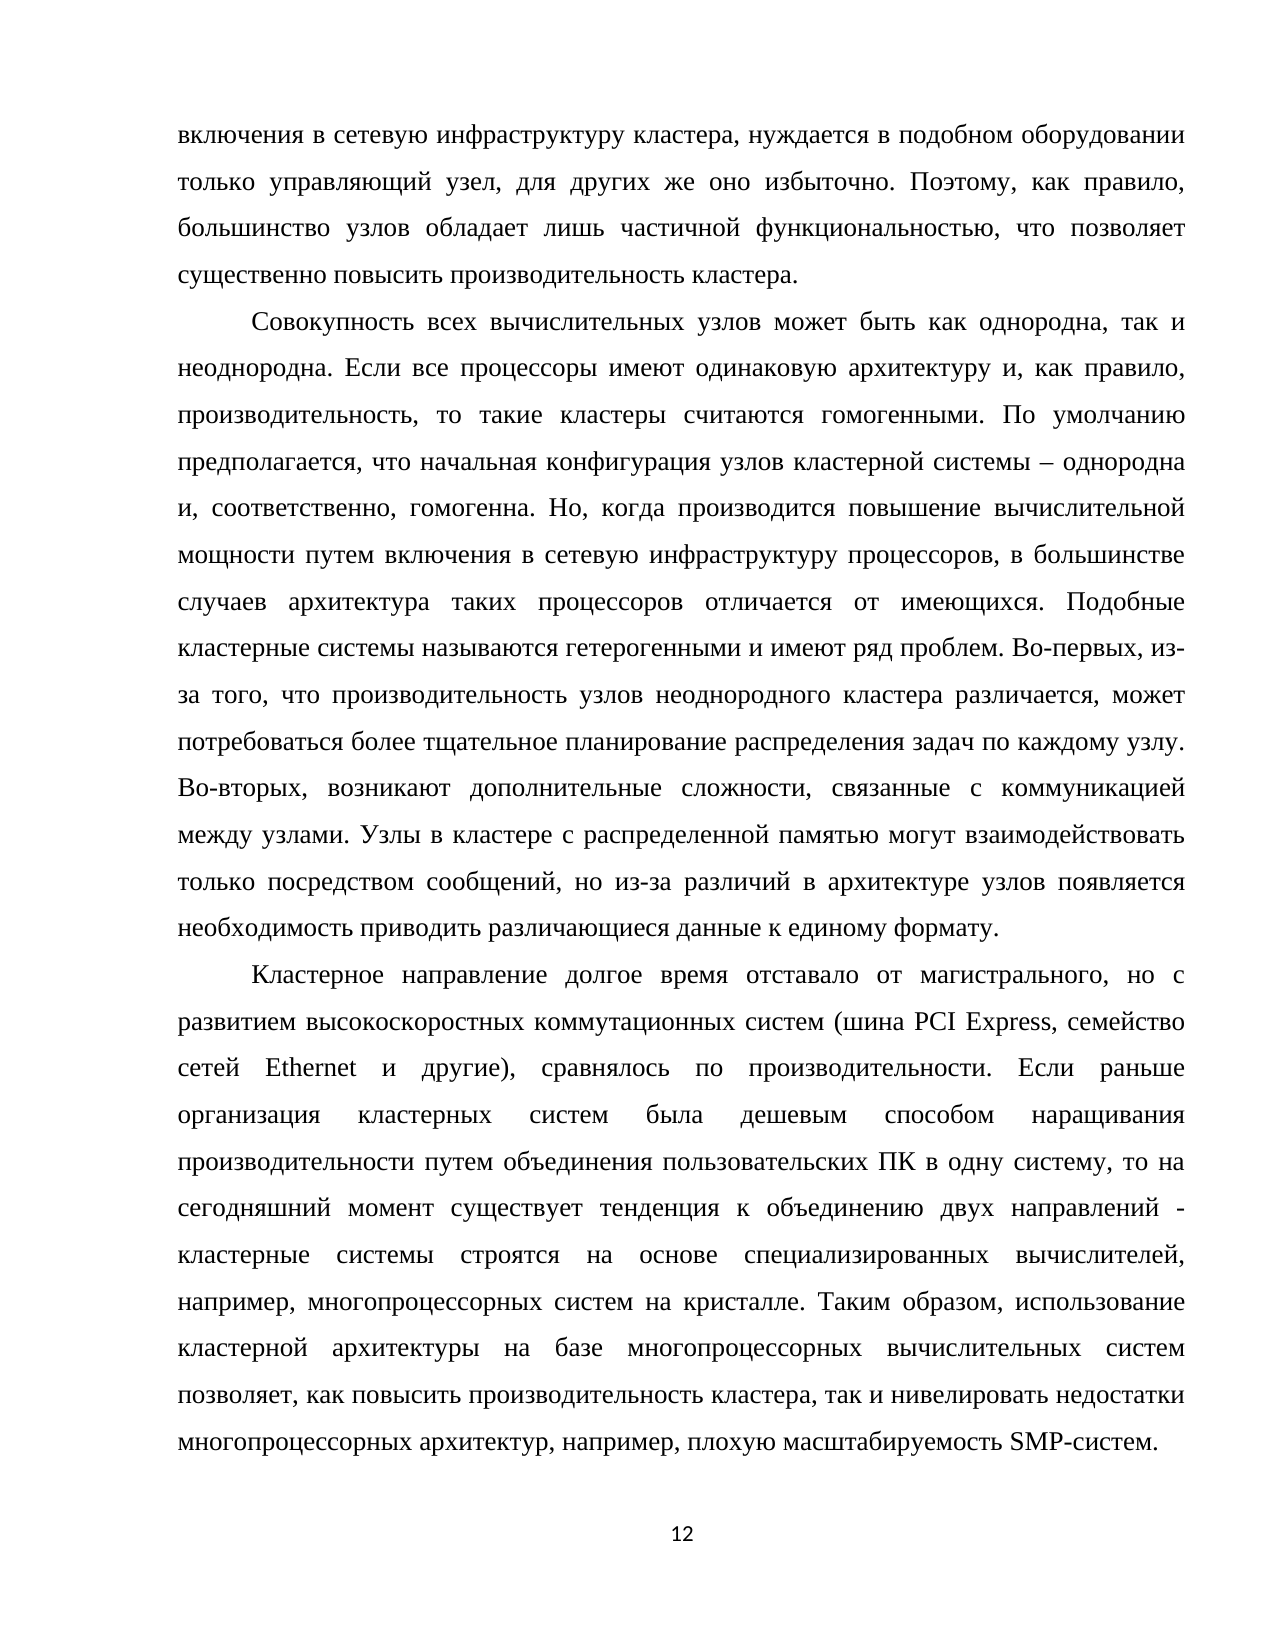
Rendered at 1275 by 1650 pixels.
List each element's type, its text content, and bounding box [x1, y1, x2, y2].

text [177, 118, 1186, 289]
text Совокупность всех вычислительных узлов может быть как однородна, так и неоднородна. Если все процессоры имеют одинаковую архитектуру и, как правило, производительность, то такие кластеры считаются гомогенными. По умолчанию предполагается, что начальная конфигурация узлов кластерной системы – однородна и, соответственно, гомогенна. Но, когда производится повышение вычислительной мощности путем включения в сетевую инфраструктуру процессоров, в большинстве случаев архитектура таких процессоров отличается от имеющихся. Подобные кластерные системы называются гетерогенными и имеют ряд проблем. Во-первых, из-за того, что производительность узлов неоднородного кластера различается, может потребоваться более тщательное планирование распределения задач по каждому узлу. Во-вторых, возникают дополнительные сложности, связанные с коммуникацией между узлами. Узлы в кластере с распределенной памятью могут взаимодействовать только посредством сообщений, но из-за различий в архитектуре узлов появляется необходимость приводить различающиеся данные к единому формату. [177, 305, 1186, 943]
text Кластерное направление долгое время отставало от магистрального, но с развитием высокоскоростных коммутационных систем (шина PCI Express, семейство сетей Ethernet и другие), сравнялось по производительности. Если раньше организация кластерных систем была дешевым способом наращивания производительности путем объединения пользовательских ПК в одну систему, то на сегодняшний момент существует тенденция к объединению двух направлений - кластерные системы строятся на основе специализированных вычислителей, например, многопроцессорных систем на кристалле. Таким образом, использование кластерной архитектуры на базе многопроцессорных вычислительных систем позволяет, как повысить производительность кластера, так и нивелировать недостатки многопроцессорных архитектур, например, плохую масштабируемость SMP-систем. [177, 958, 1186, 1456]
